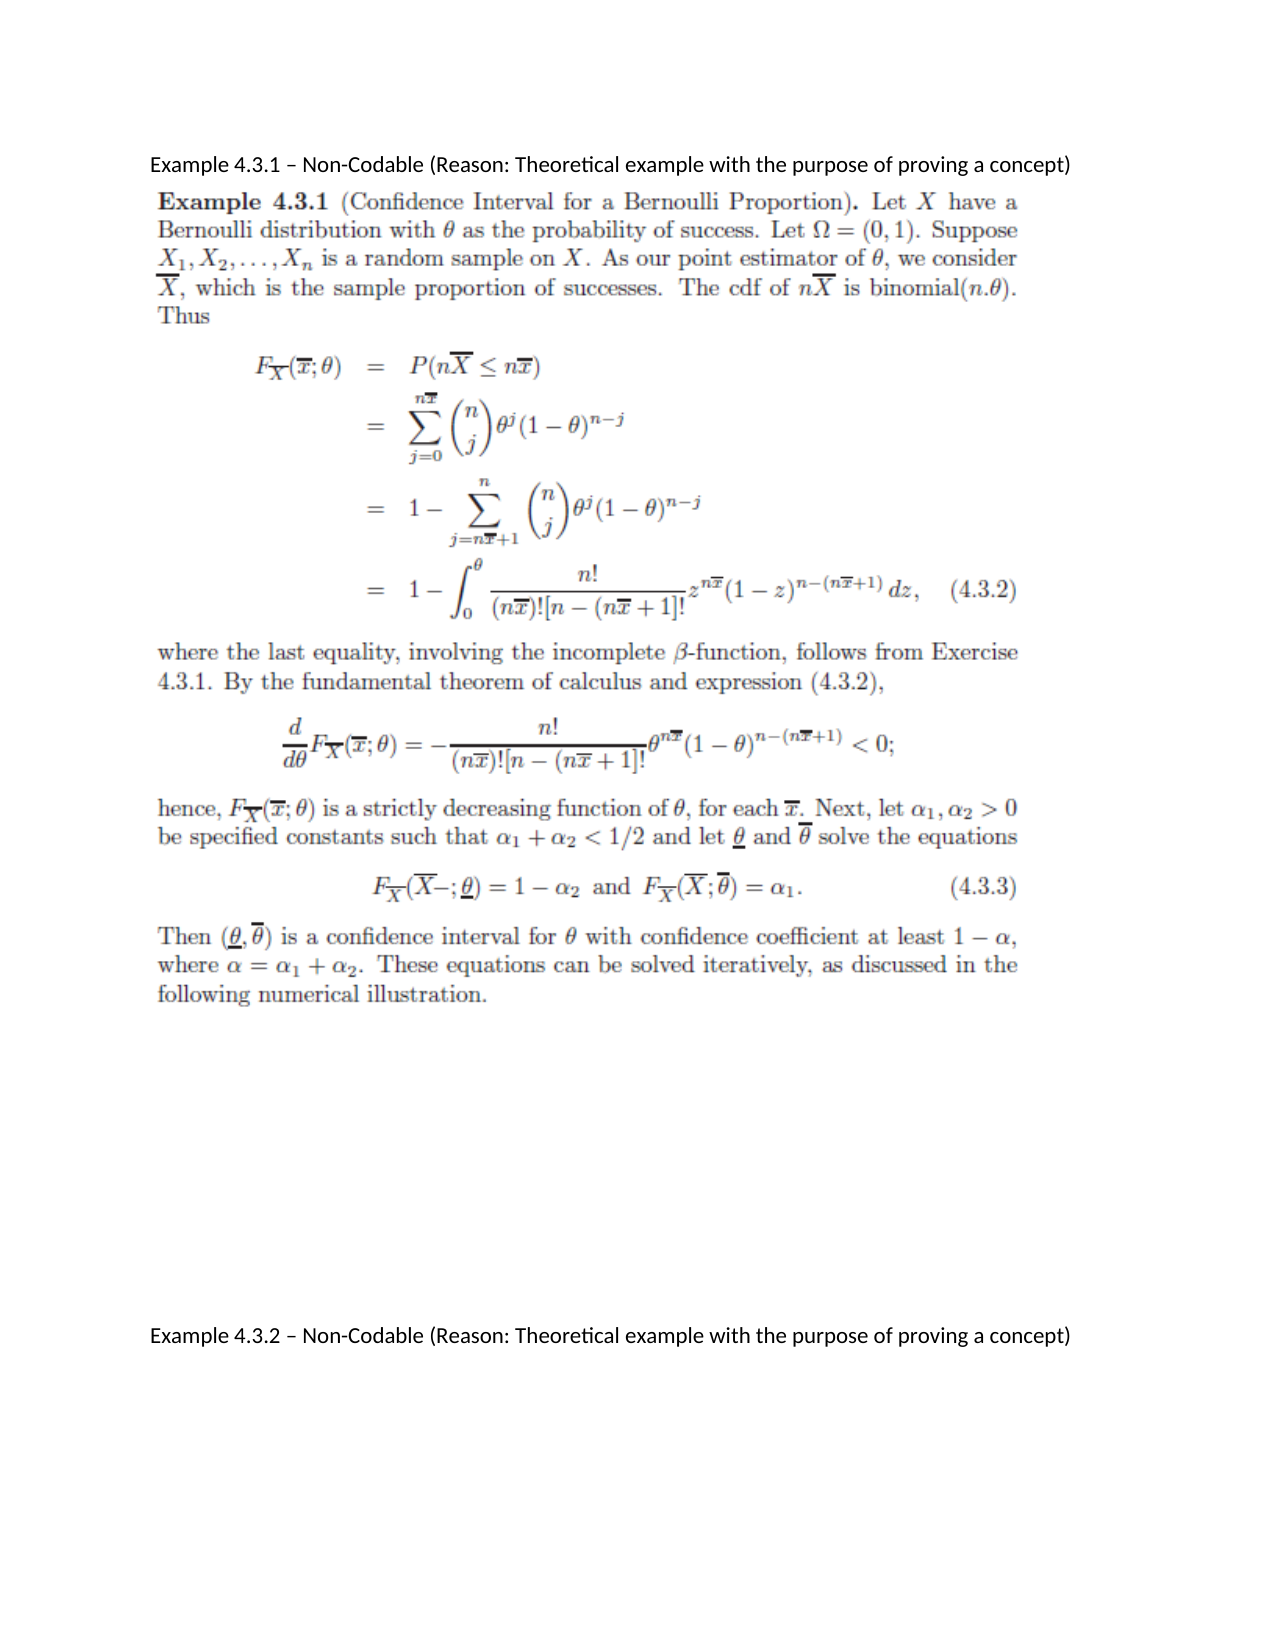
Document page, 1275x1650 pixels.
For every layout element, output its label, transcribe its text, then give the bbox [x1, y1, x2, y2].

picture [150, 180, 1055, 1021]
text Example 4.3.2 – Non-Codable (Reason: Theoretical example with the purpose of proving a concept) [150, 1321, 1125, 1349]
